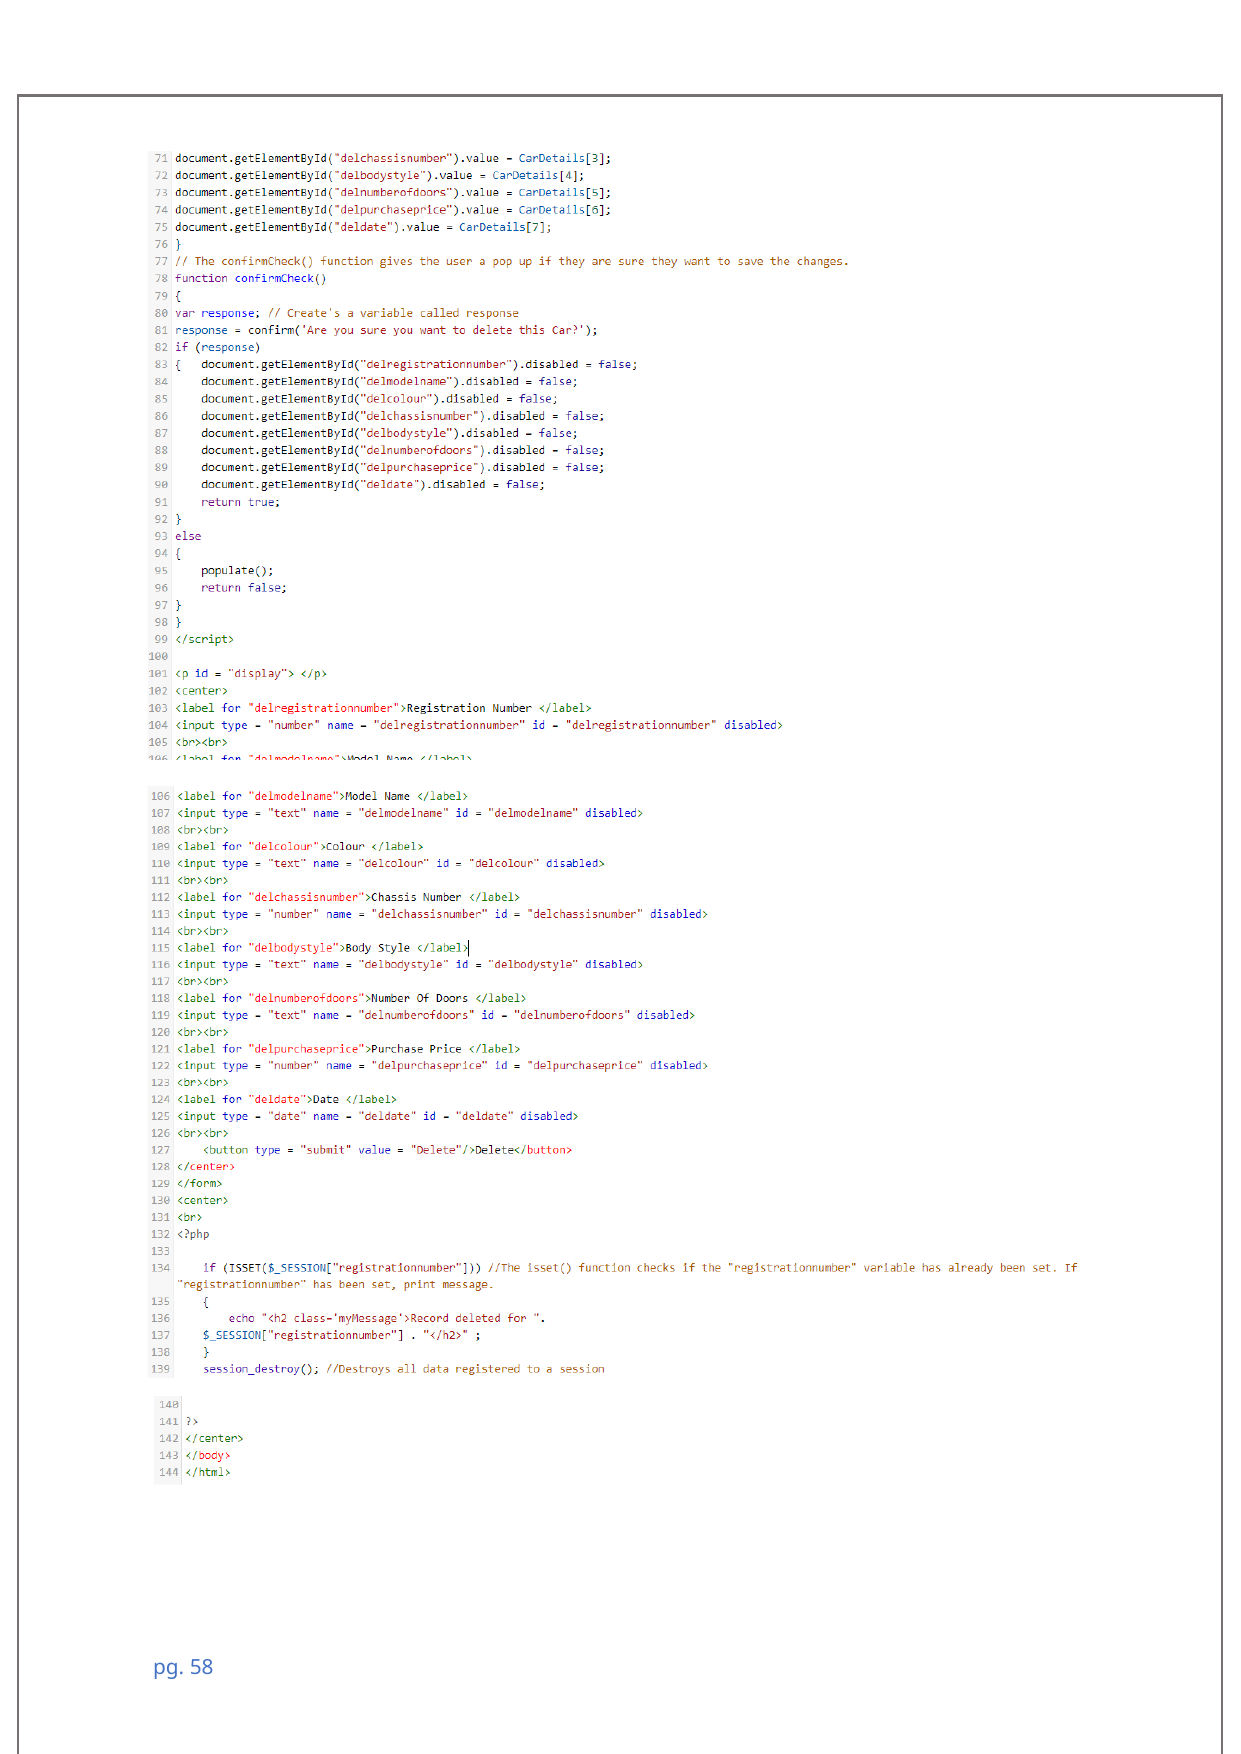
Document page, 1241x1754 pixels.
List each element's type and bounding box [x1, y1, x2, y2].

picture [147, 147, 1093, 768]
picture [147, 1396, 1092, 1490]
picture [147, 786, 1093, 1378]
